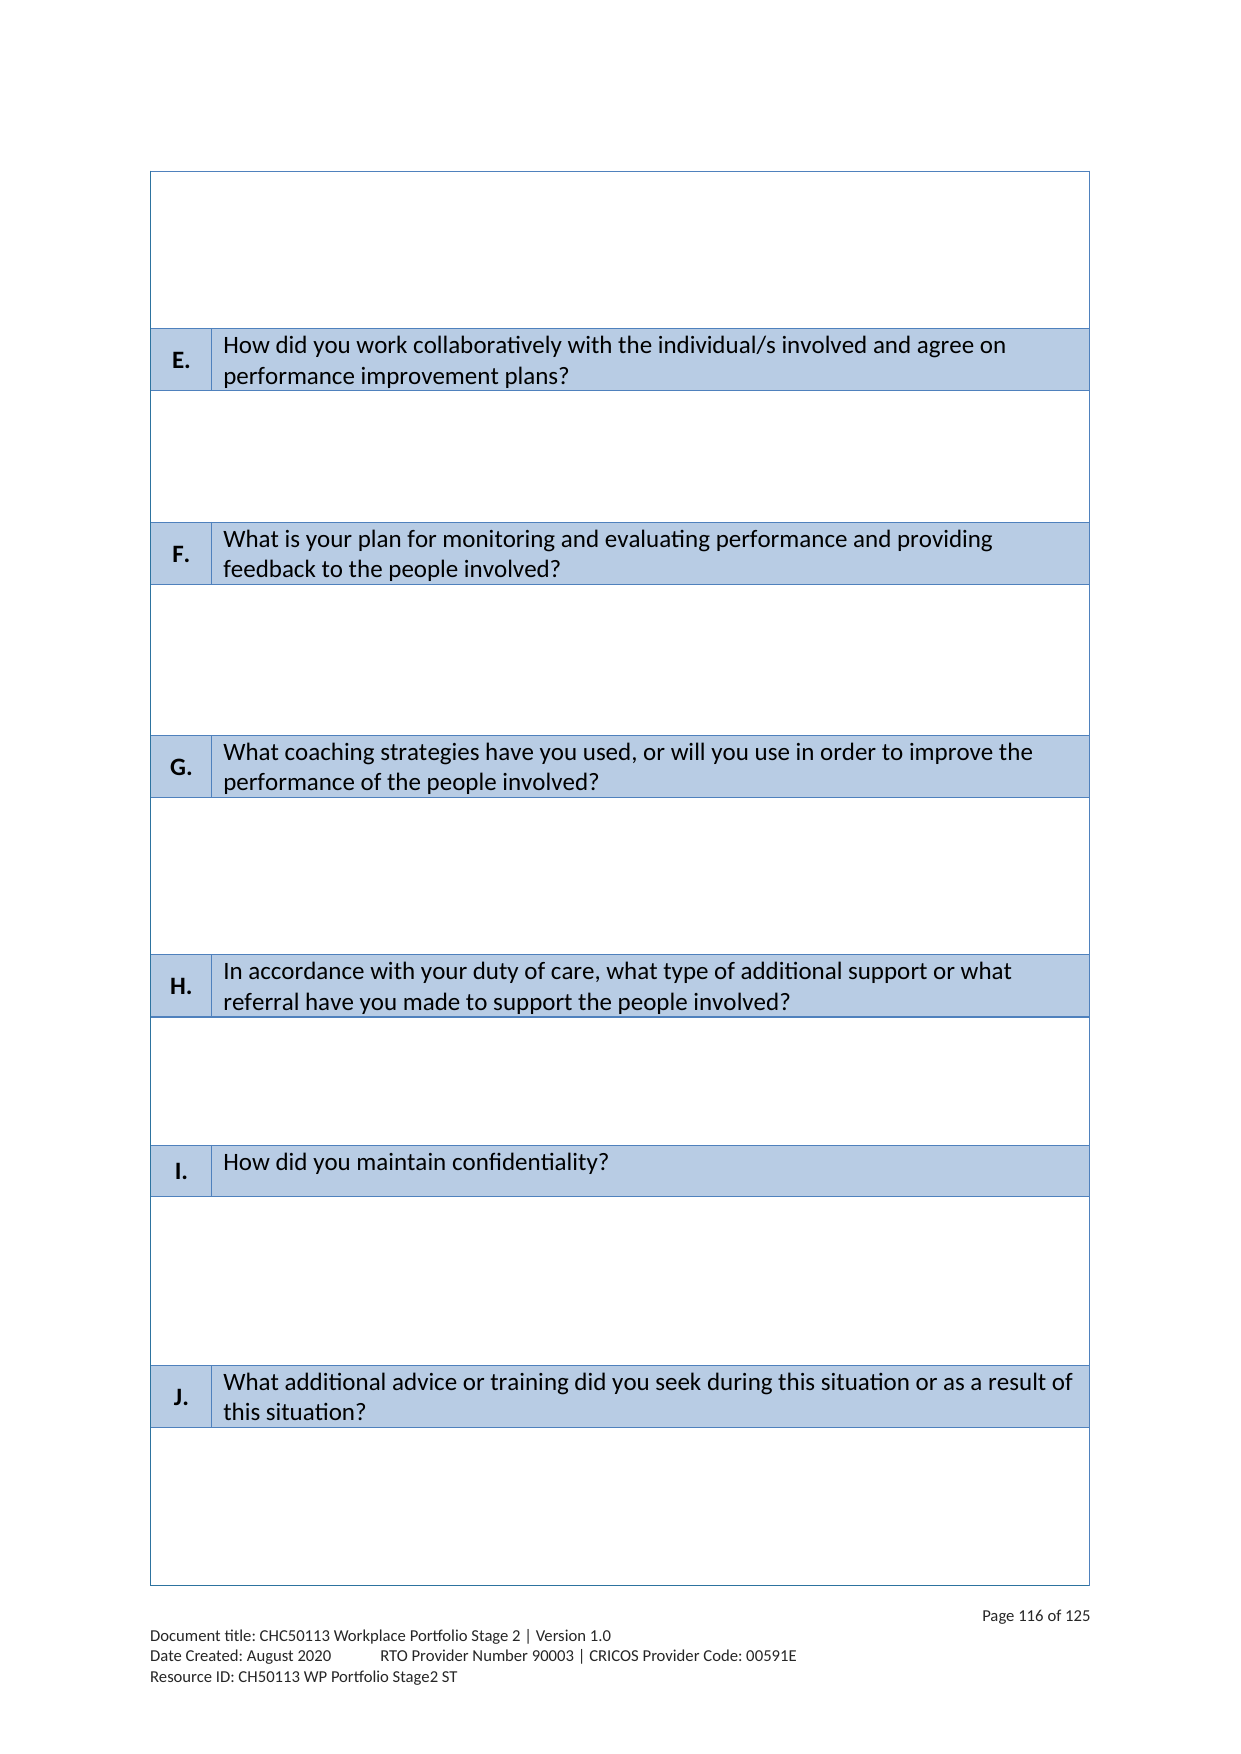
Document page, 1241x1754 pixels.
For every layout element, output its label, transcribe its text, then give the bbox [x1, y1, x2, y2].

table_cell E. [151, 329, 211, 390]
table_cell In accordance with your duty of care, what type of additional support or what referral have you made to support the people involved? [212, 955, 1089, 1016]
table_cell [151, 798, 1089, 954]
table_cell J. [151, 1366, 211, 1427]
table_cell What additional advice or training did you seek during this situation or as a result of this situation? [212, 1366, 1089, 1427]
table_cell F. [151, 523, 211, 584]
table_cell [151, 1197, 1089, 1365]
table_cell G. [151, 736, 211, 797]
table_cell How did you maintain confidentiality? [212, 1146, 1089, 1196]
table_cell [151, 585, 1089, 735]
table_cell [151, 1428, 1089, 1585]
table_cell H. [151, 955, 211, 1016]
table_cell I. [151, 1146, 211, 1196]
table_cell [151, 391, 1089, 522]
table_cell How did you work collaboratively with the individual/s involved and agree on performance improvement plans? [212, 329, 1089, 390]
table_cell [151, 172, 1089, 328]
table_cell What is your plan for monitoring and evaluating performance and providing feedback to the people involved? [212, 523, 1089, 584]
table_cell What coaching strategies have you used, or will you use in order to improve the performance of the people involved? [212, 736, 1089, 797]
table_cell [151, 1018, 1089, 1145]
